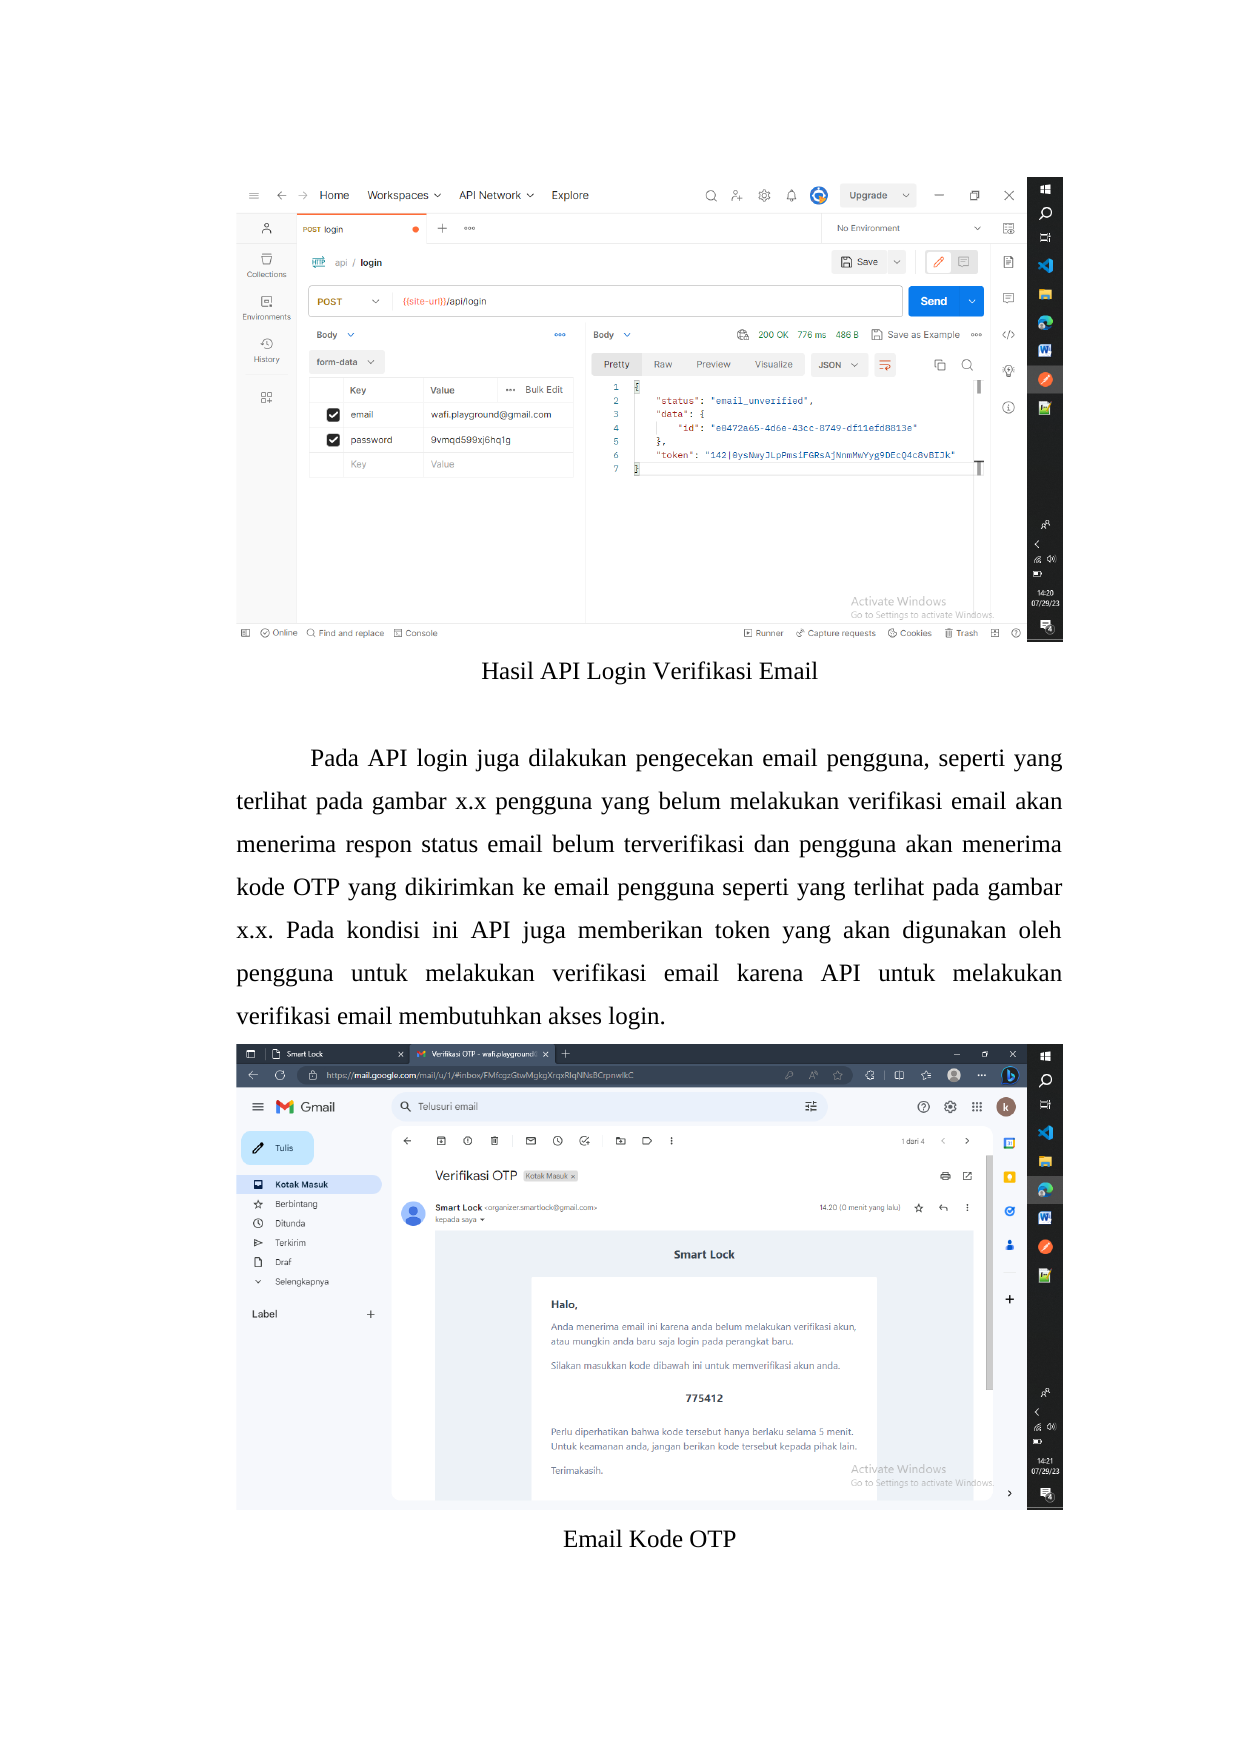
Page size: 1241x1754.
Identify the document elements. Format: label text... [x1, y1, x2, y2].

text Hasil API Login Verifikasi Email [236, 656, 1063, 685]
text Email Kode OTP [236, 1524, 1063, 1552]
picture [236, 177, 1063, 642]
picture [236, 1044, 1063, 1510]
text Pada API login juga dilakukan pengecekan email pengguna, seperti yang terlihat pada gambar x.x pengguna yang belum melakukan verifikasi email akan menerima respon status email belum terverifikasi dan pengguna akan menerima kode OTP yang dikirimkan ke email pengguna seperti yang terlihat pada gambar x.x. Pada kondisi ini API juga memberikan token yang akan digunakan oleh pengguna untuk melakukan verifikasi email karena API untuk melakukan verifikasi email membutuhkan akses login. [236, 743, 1063, 1030]
